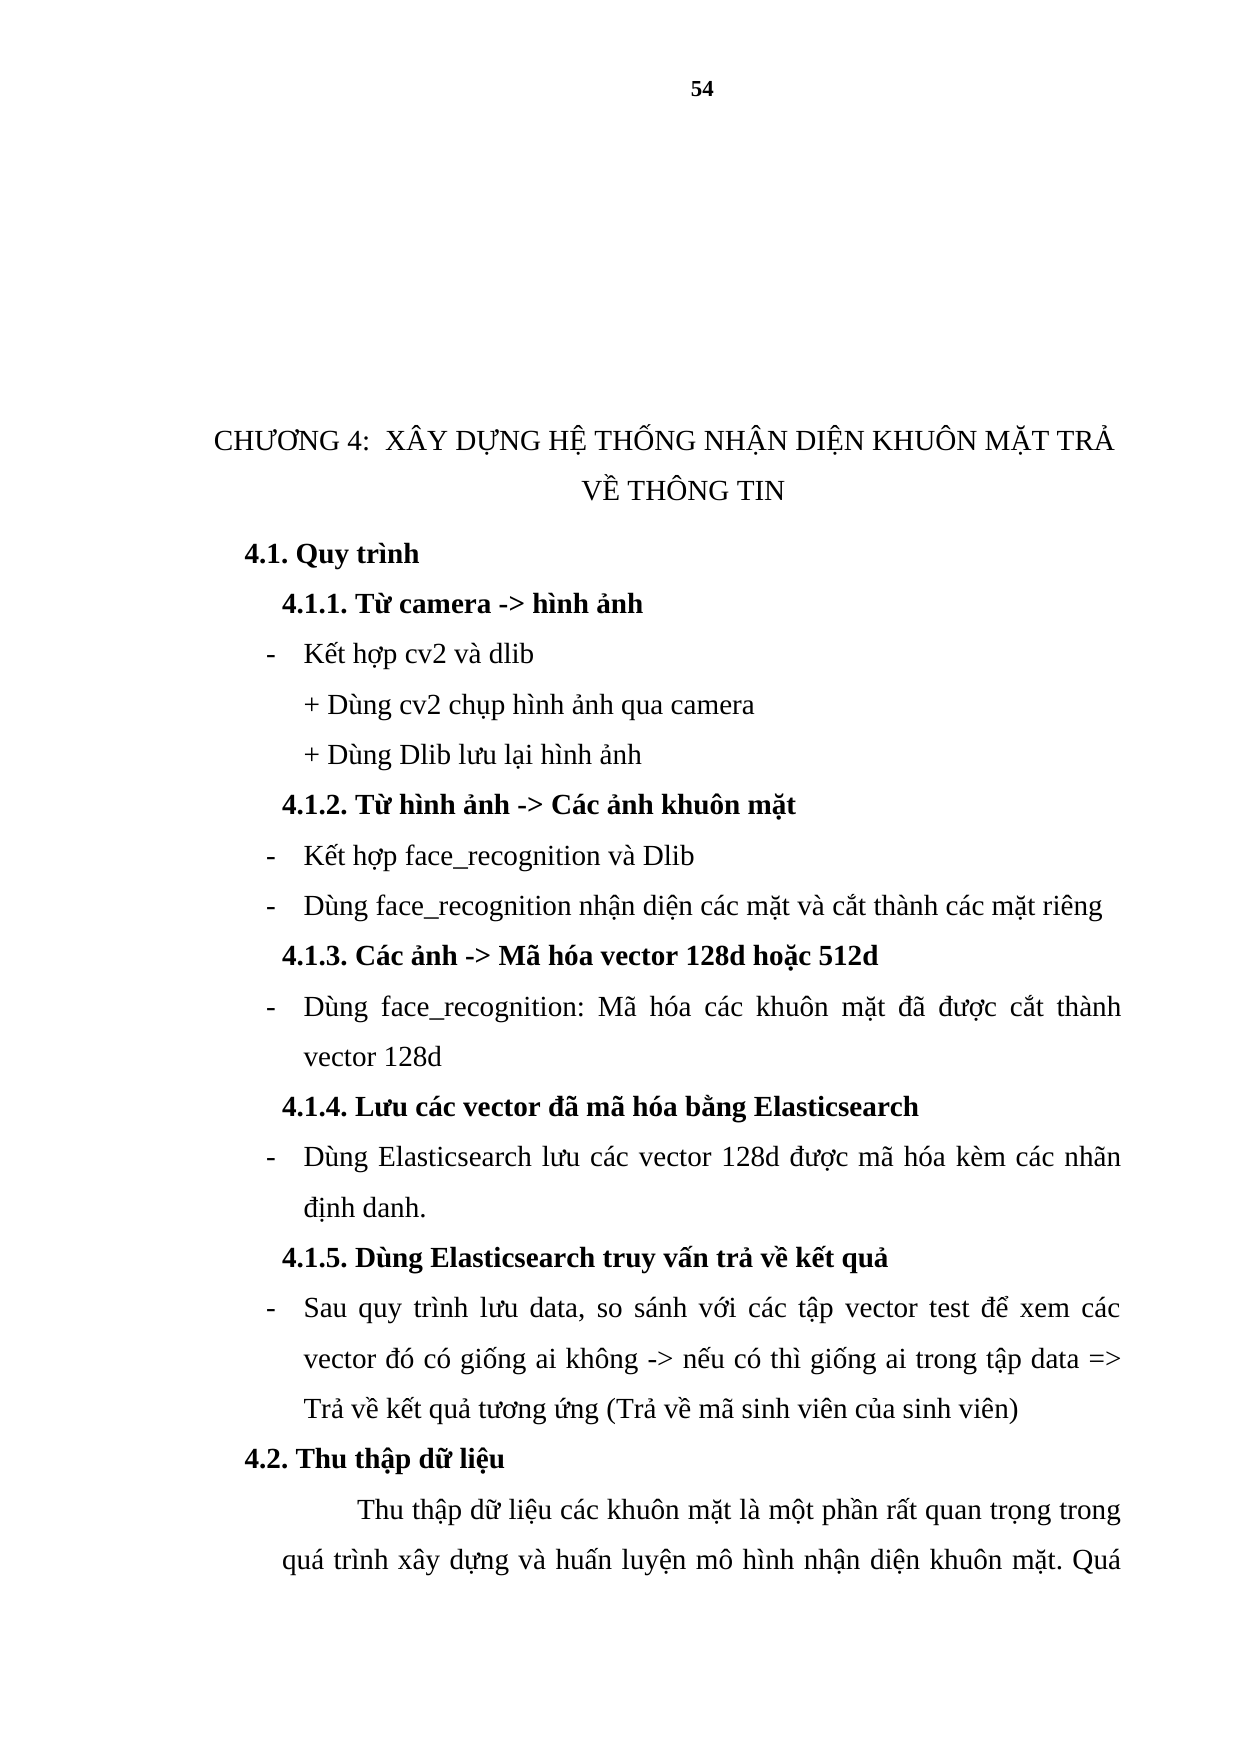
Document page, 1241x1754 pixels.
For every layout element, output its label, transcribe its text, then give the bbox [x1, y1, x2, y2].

subtitle Từ camera -> hình ảnh [282, 586, 1122, 620]
list Dùng face_recognition: Mã hóa các khuôn mặt đã được cắt thành vector 128d [266, 989, 1122, 1072]
subtitle XÂY DỰNG HỆ THỐNG NHẬN DIỆN KHUÔN MẶT TRẢ VỀ THÔNG TIN [207, 423, 1122, 507]
list Dùng face_recognition nhận diện các mặt và cắt thành các mặt riêng [266, 888, 1122, 922]
list + Dùng cv2 chụp hình ảnh qua camera [303, 687, 1122, 720]
list + Dùng Dlib lưu lại hình ảnh [303, 737, 1122, 771]
subtitle Dùng Elasticsearch truy vấn trả về kết quả [282, 1240, 1122, 1274]
subtitle Từ hình ảnh -> Các ảnh khuôn mặt [282, 787, 1122, 821]
list Kết hợp face_recognition và Dlib [266, 838, 1122, 871]
list Sau quy trình lưu data, so sánh với các tập vector test để xem các vector đó có giống ai không -> nếu có thì giống ai trong tập data => Trả về kết quả tương ứng (Trả về mã sinh viên của sinh viên) [266, 1291, 1122, 1425]
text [282, 1492, 1122, 1576]
subtitle Lưu các vector đã mã hóa bằng Elasticsearch [282, 1089, 1122, 1123]
subtitle Các ảnh -> Mã hóa vector 128d hoặc 512d [282, 938, 1122, 972]
list Dùng Elasticsearch lưu các vector 128d được mã hóa kèm các nhãn định danh. [266, 1139, 1122, 1223]
list Kết hợp cv2 và dlib [266, 636, 1122, 670]
subtitle Thu thập dữ liệu [244, 1441, 1122, 1475]
subtitle Quy trình [244, 536, 1122, 569]
